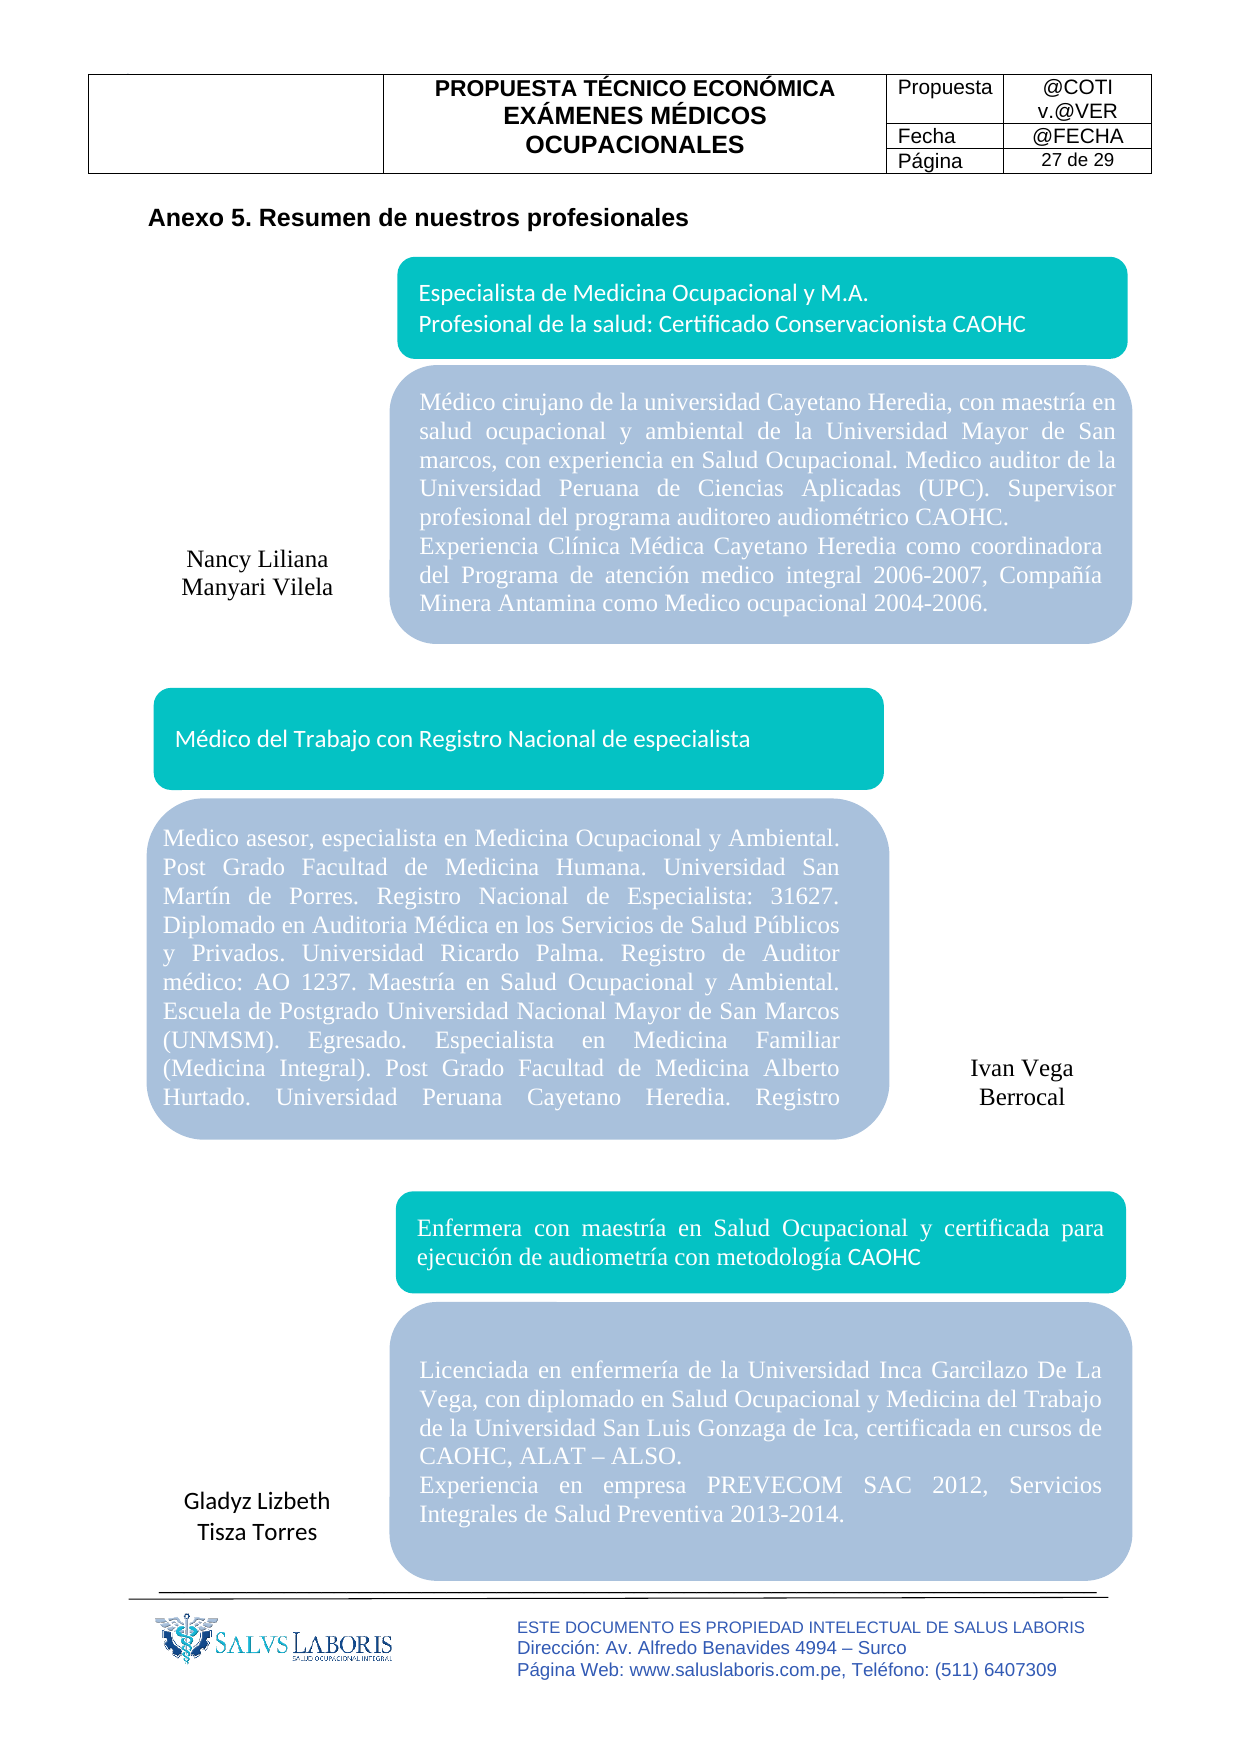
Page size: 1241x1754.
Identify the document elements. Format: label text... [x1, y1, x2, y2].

text Anexo 5. Resumen de nuestros profesionales [148, 203, 1092, 231]
picture [151, 1609, 395, 1668]
